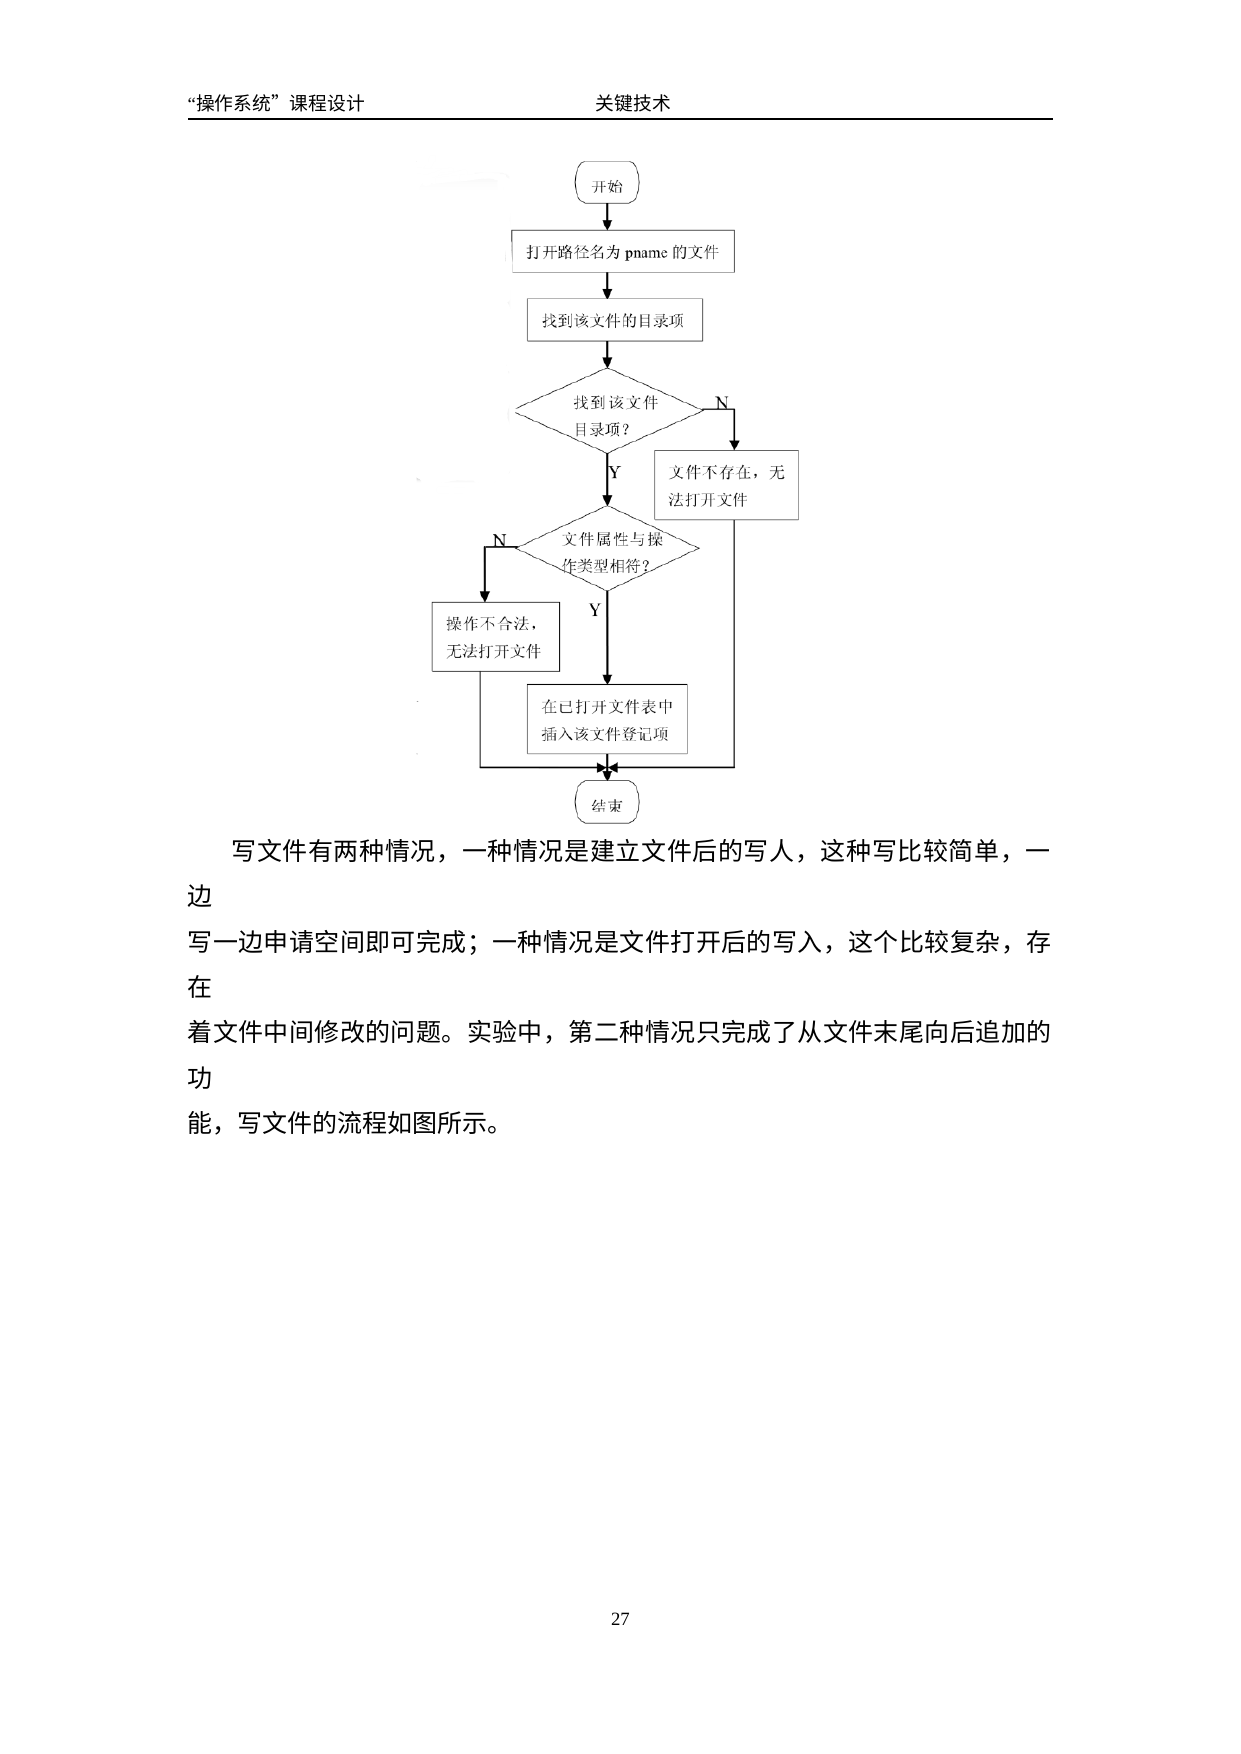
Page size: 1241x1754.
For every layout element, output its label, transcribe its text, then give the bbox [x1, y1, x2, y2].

text 写文件有两种情况，一种情况是建立文件后的写人，这种写比较简单，一边 [187, 832, 1053, 913]
text 能，写文件的流程如图所示。 [187, 1103, 1053, 1140]
text 着文件中间修改的问题。实验中，第二种情况只完成了从文件末尾向后追加的功 [187, 1013, 1053, 1094]
text 写一边申请空间即可完成；一种情况是文件打开后的写入，这个比较复杂，存在 [187, 922, 1053, 1004]
picture [416, 150, 824, 825]
